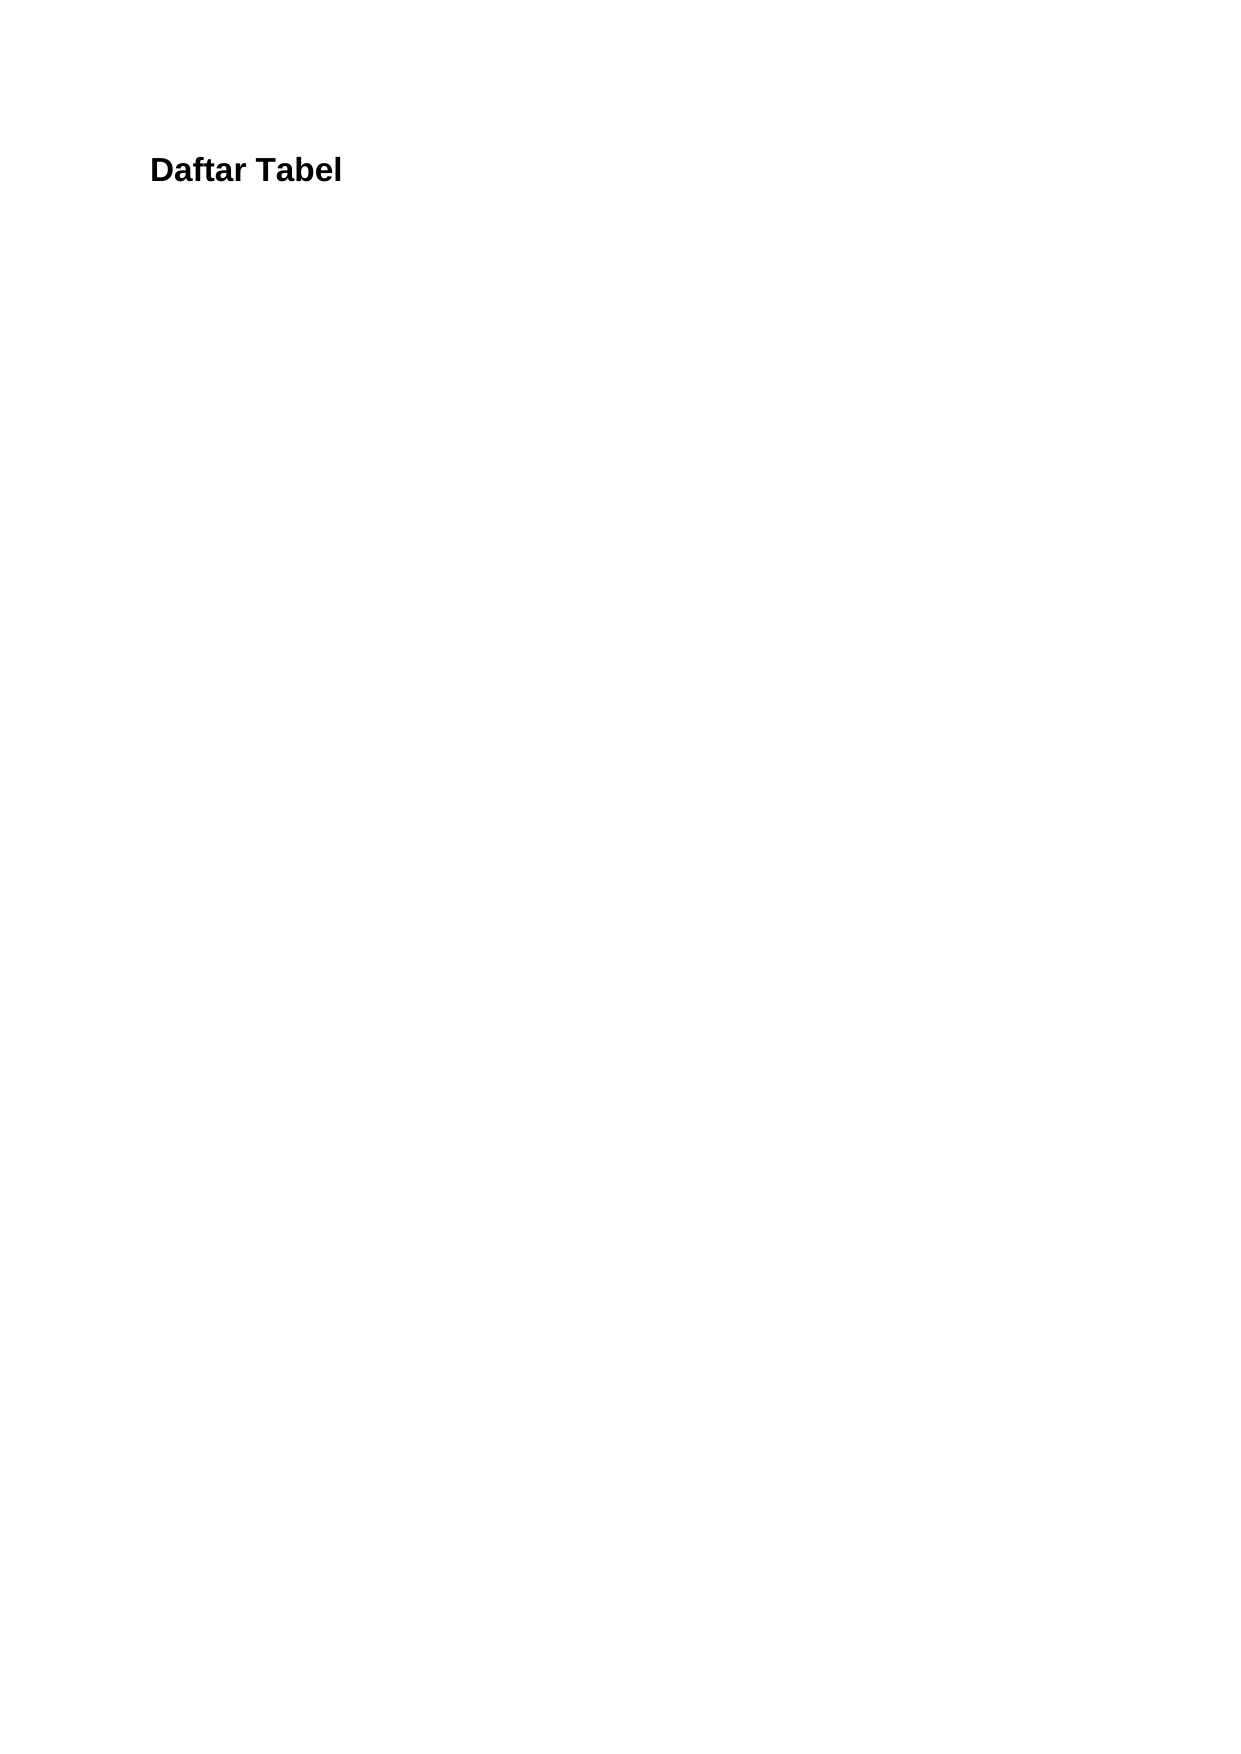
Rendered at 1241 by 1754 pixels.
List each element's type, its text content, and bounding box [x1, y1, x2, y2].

text Daftar Tabel [150, 150, 1090, 188]
